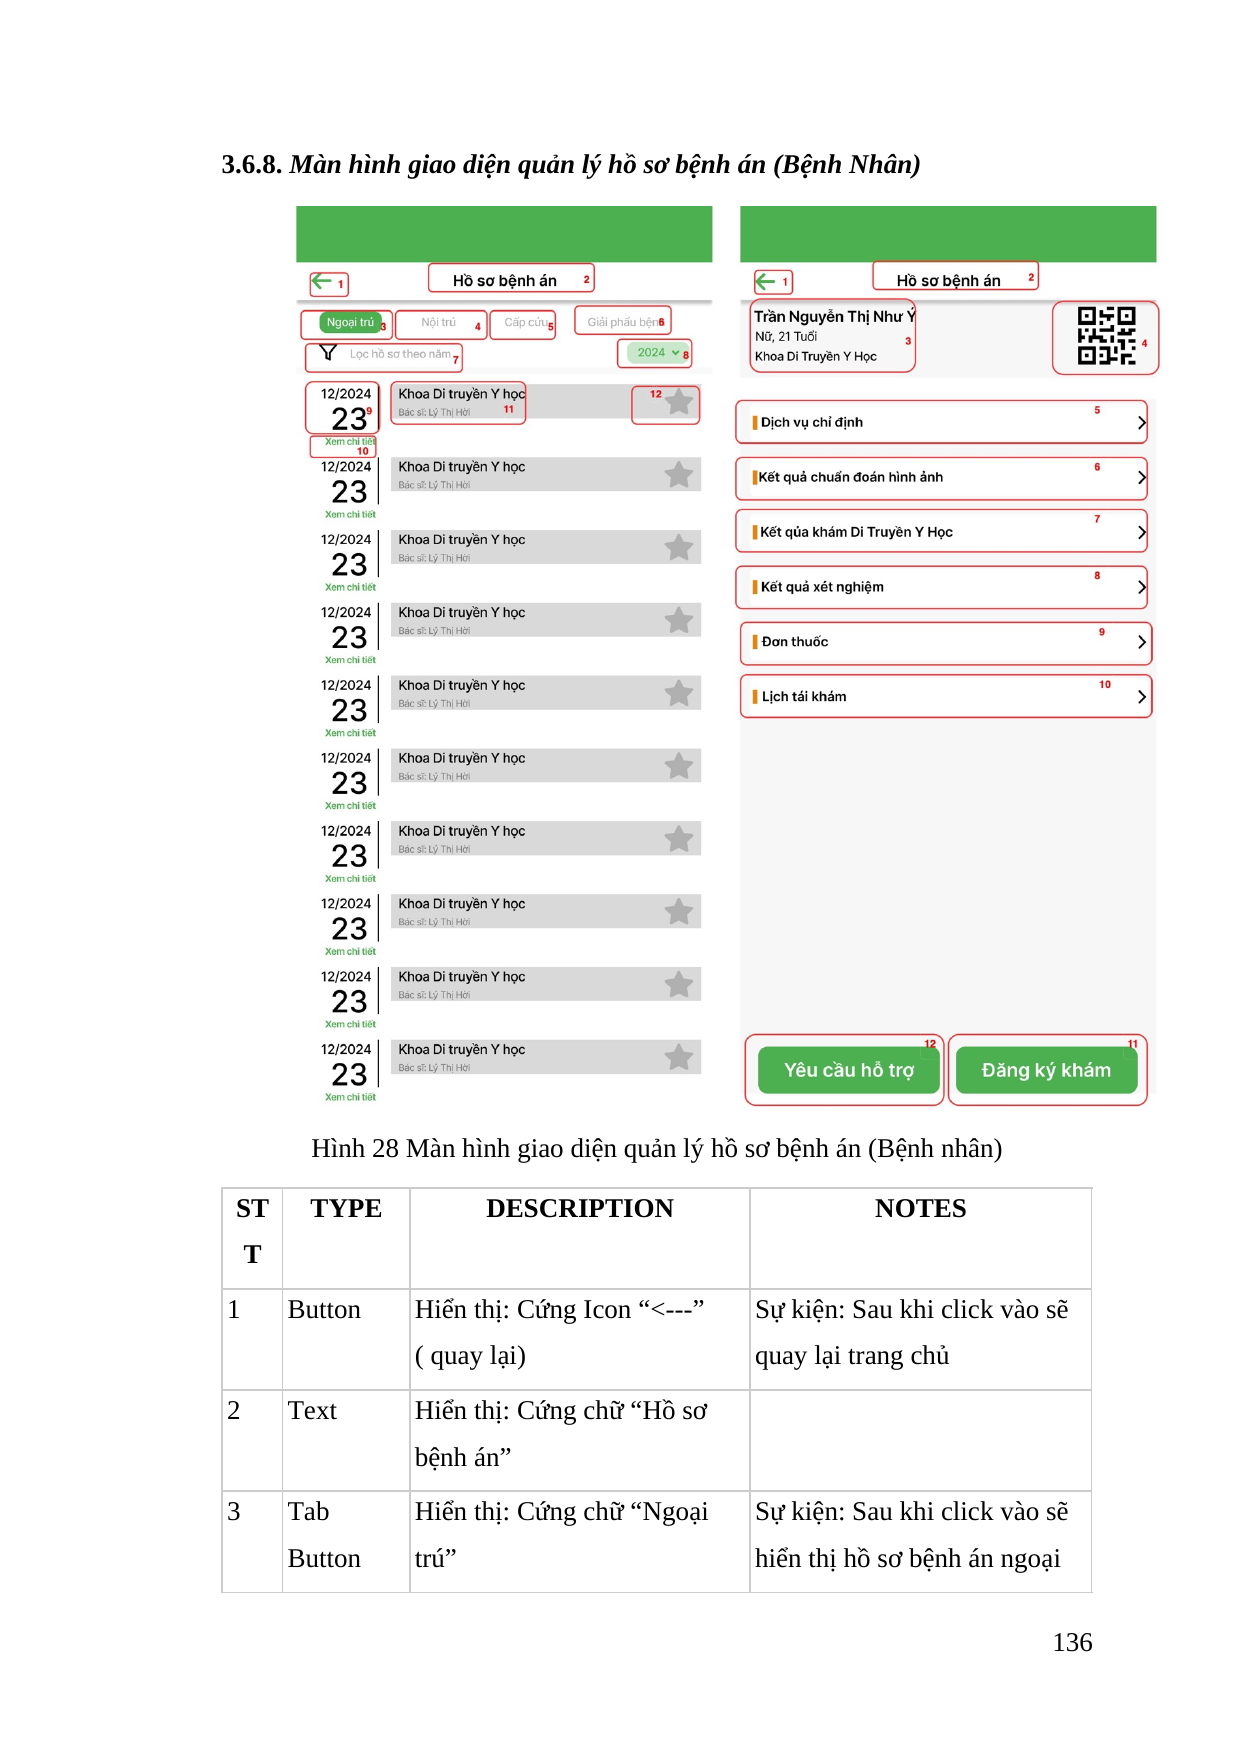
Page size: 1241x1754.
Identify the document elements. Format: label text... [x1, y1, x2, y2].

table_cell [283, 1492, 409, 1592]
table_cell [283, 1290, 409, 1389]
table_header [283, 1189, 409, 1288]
picture [296, 206, 1168, 1111]
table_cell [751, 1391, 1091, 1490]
subtitle Màn hình giao diện quản lý hồ sơ bệnh án (Bệnh Nhân) [221, 148, 1092, 179]
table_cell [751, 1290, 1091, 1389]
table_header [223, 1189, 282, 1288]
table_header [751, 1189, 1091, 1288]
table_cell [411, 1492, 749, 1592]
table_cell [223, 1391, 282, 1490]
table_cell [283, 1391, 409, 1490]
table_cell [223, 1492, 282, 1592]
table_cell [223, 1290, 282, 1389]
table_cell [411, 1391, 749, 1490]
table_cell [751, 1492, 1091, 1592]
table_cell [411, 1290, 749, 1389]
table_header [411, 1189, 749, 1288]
text Hình 28 Màn hình giao diện quản lý hồ sơ bệnh án (Bệnh nhân) [221, 1132, 1092, 1163]
